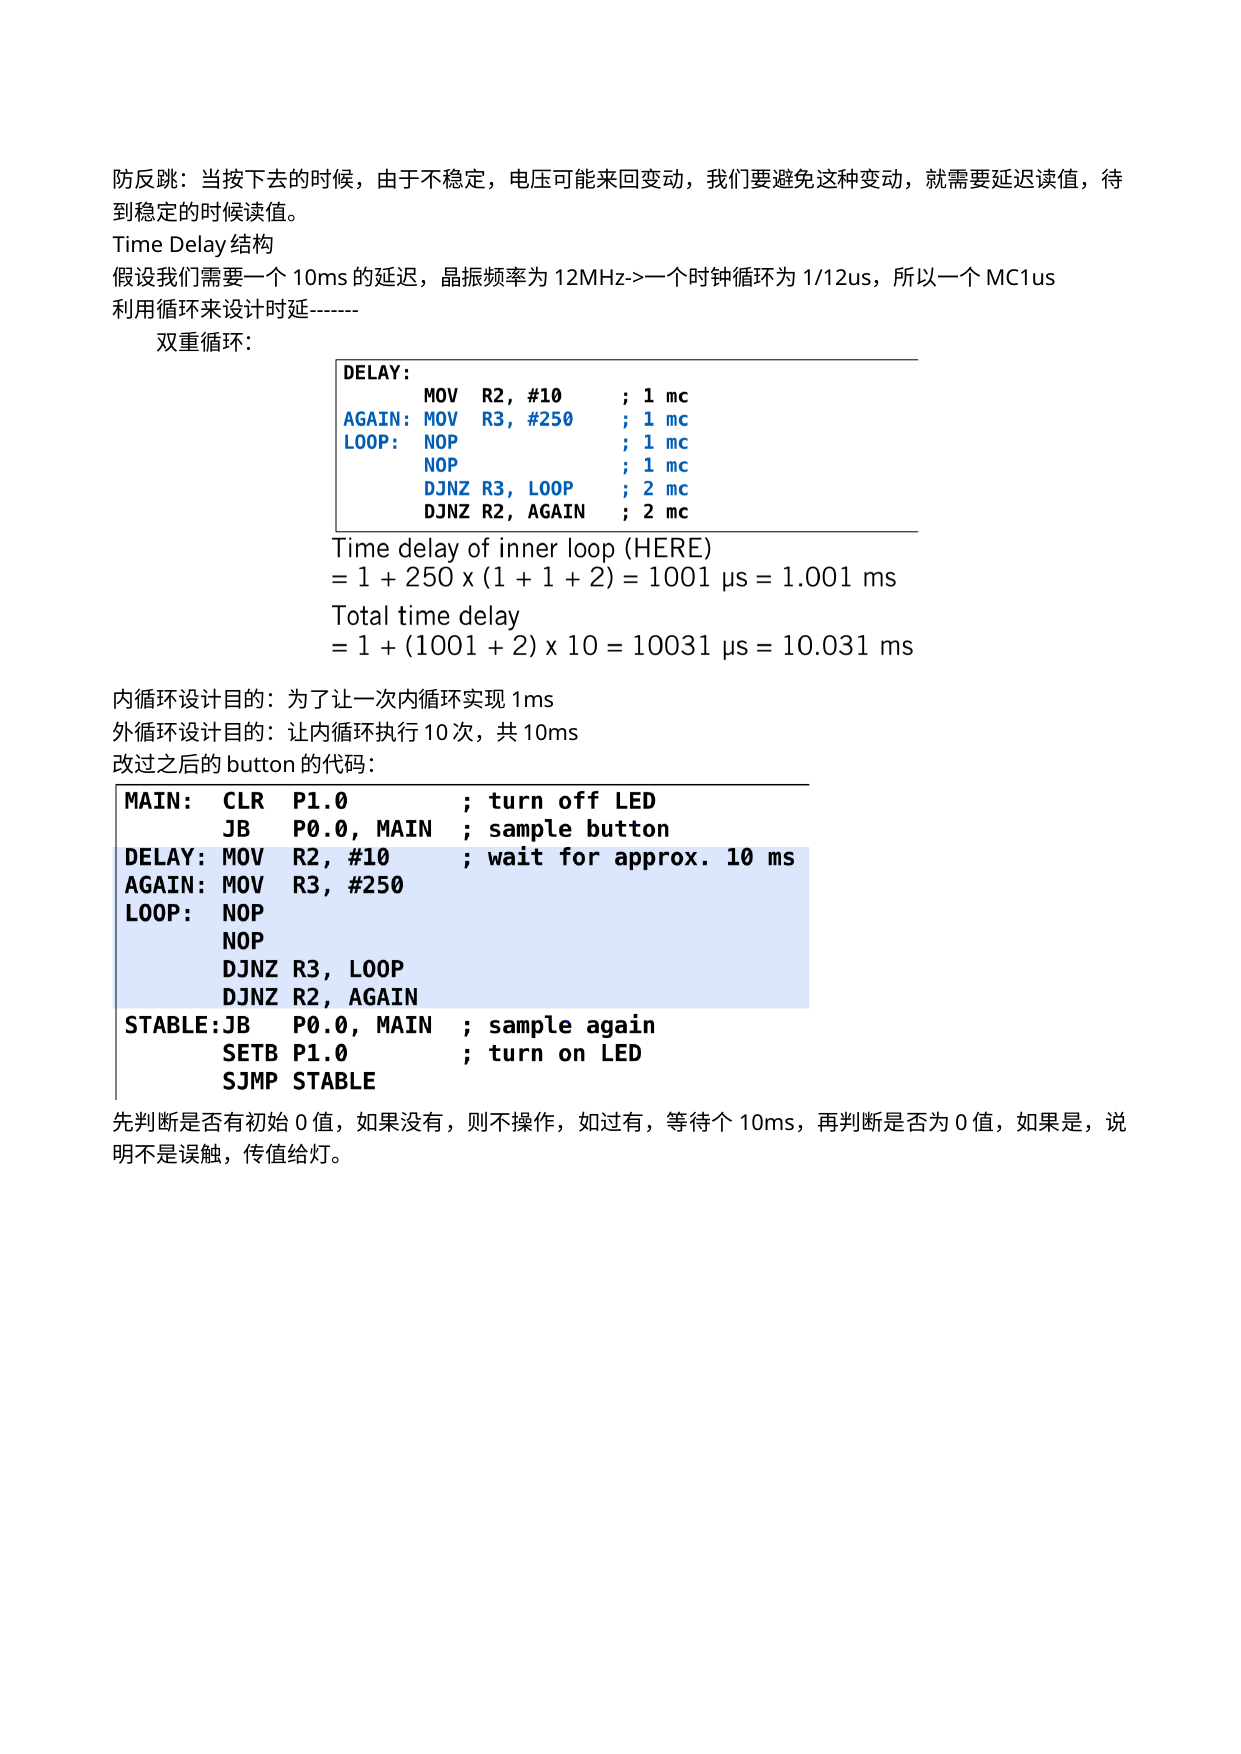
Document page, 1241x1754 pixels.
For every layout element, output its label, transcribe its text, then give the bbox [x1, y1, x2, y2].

text 利用循环来设计时延------- [112, 292, 1128, 324]
text 内循环设计目的：为了让一次内循环实现1ms [112, 682, 1128, 714]
text 假设我们需要一个10ms的延迟，晶振频率为12MHz->一个时钟循环为1/12us，所以一个MC1us [112, 259, 1128, 292]
text 双重循环： [112, 324, 1128, 357]
text 先判断是否有初始0值，如果没有，则不操作，如过有，等待个10ms，再判断是否为0值，如果是，说明不是误触，传值给灯。 [112, 1104, 1128, 1169]
picture [112, 779, 810, 1100]
picture [322, 357, 919, 662]
text 外循环设计目的：让内循环执行10次，共10ms [112, 714, 1128, 747]
text Time Delay结构 [112, 227, 1128, 259]
text 改过之后的button的代码： [112, 747, 1128, 779]
text 防反跳：当按下去的时候，由于不稳定，电压可能来回变动，我们要避免这种变动，就需要延迟读值，待到稳定的时候读值。 [112, 162, 1128, 227]
